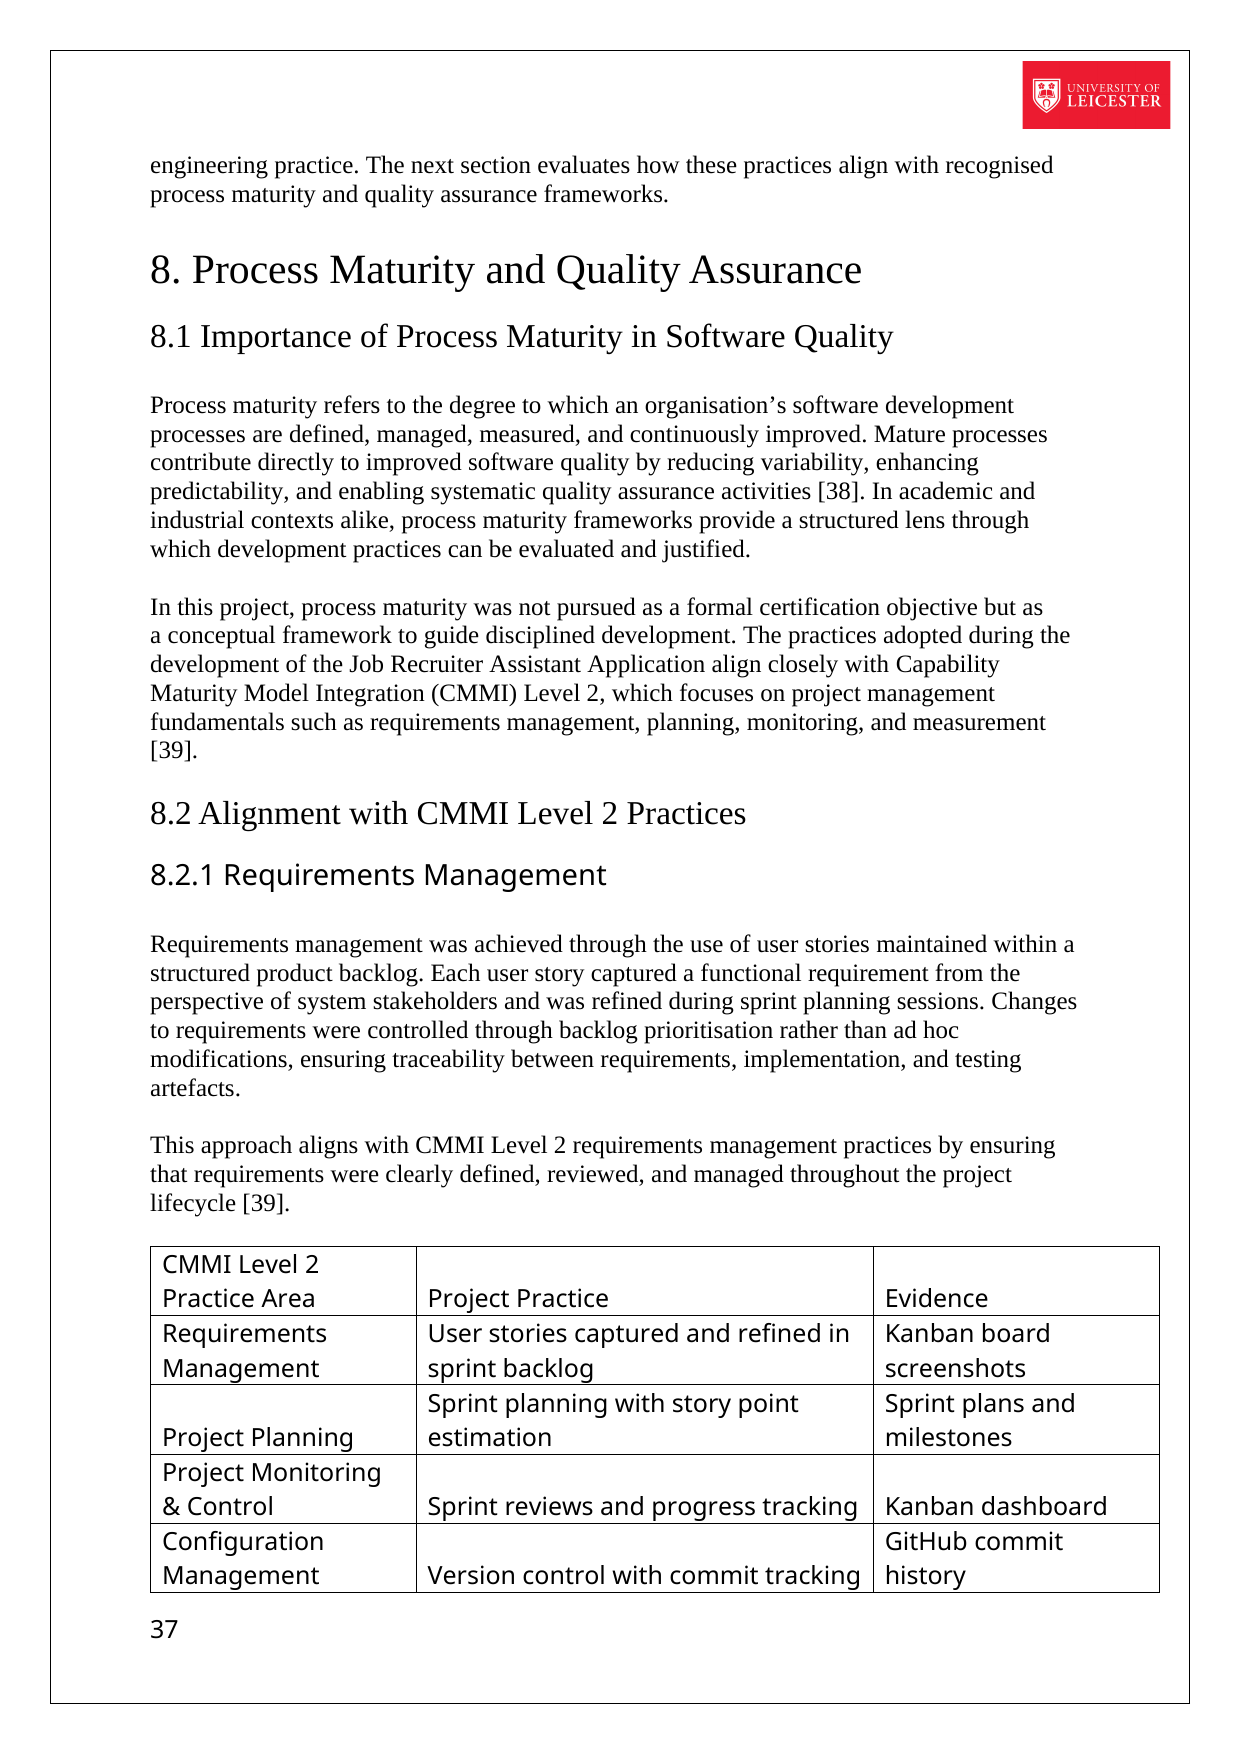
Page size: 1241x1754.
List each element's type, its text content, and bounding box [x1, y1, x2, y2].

subtitle 8.2.1 Requirements Management [150, 854, 1090, 894]
text In this project, process maturity was not pursued as a formal certification objective but as a conceptual framework to guide disciplined development. The practices adopted during the development of the Job Recruiter Assistant Application align closely with Capability Maturity Model Integration (CMMI) Level 2, which focuses on project management fundamentals such as requirements management, planning, monitoring, and measurement [39]. [150, 592, 1090, 764]
table_cell GitHub commit history [874, 1524, 1159, 1592]
text This approach aligns with CMMI Level 2 requirements management practices by ensuring that requirements were clearly defined, reviewed, and managed throughout the project lifecycle [39]. [150, 1131, 1090, 1217]
table_cell Kanban board screenshots [874, 1316, 1159, 1384]
table_cell Requirements Management [151, 1316, 416, 1384]
table_cell User stories captured and refined in sprint backlog [417, 1316, 873, 1384]
table_cell Version control with commit tracking [417, 1524, 873, 1592]
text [150, 150, 1090, 207]
subtitle 8.2 Alignment with CMMI Level 2 Practices [150, 793, 1090, 832]
text Requirements management was achieved through the use of user stories maintained within a structured product backlog. Each user story captured a functional requirement from the perspective of system stakeholders and was refined during sprint planning sessions. Changes to requirements were controlled through backlog prioritisation rather than ad hoc modifications, ensuring traceability between requirements, implementation, and testing artefacts. [150, 929, 1090, 1101]
table_cell Kanban dashboard [874, 1455, 1159, 1523]
table_cell Sprint plans and milestones [874, 1385, 1159, 1453]
table_cell Configuration Management [151, 1524, 416, 1592]
table_header CMMI Level 2 Practice Area [151, 1247, 416, 1315]
subtitle 8. Process Maturity and Quality Assurance [150, 245, 1090, 293]
table_header Evidence [874, 1247, 1159, 1315]
table_cell Project Planning [151, 1385, 416, 1453]
table_cell Project Monitoring & Control [151, 1455, 416, 1523]
subtitle 8.1 Importance of Process Maturity in Software Quality [150, 317, 1090, 355]
text Process maturity refers to the degree to which an organisation’s software development processes are defined, managed, measured, and continuously improved. Mature processes contribute directly to improved software quality by reducing variability, enhancing predictability, and enabling systematic quality assurance activities [38]. In academic and industrial contexts alike, process maturity frameworks provide a structured lens through which development practices can be evaluated and justified. [150, 390, 1090, 562]
picture [1022, 61, 1171, 129]
table_header Project Practice [417, 1247, 873, 1315]
table_cell Sprint reviews and progress tracking [417, 1455, 873, 1523]
table_cell Sprint planning with story point estimation [417, 1385, 873, 1453]
